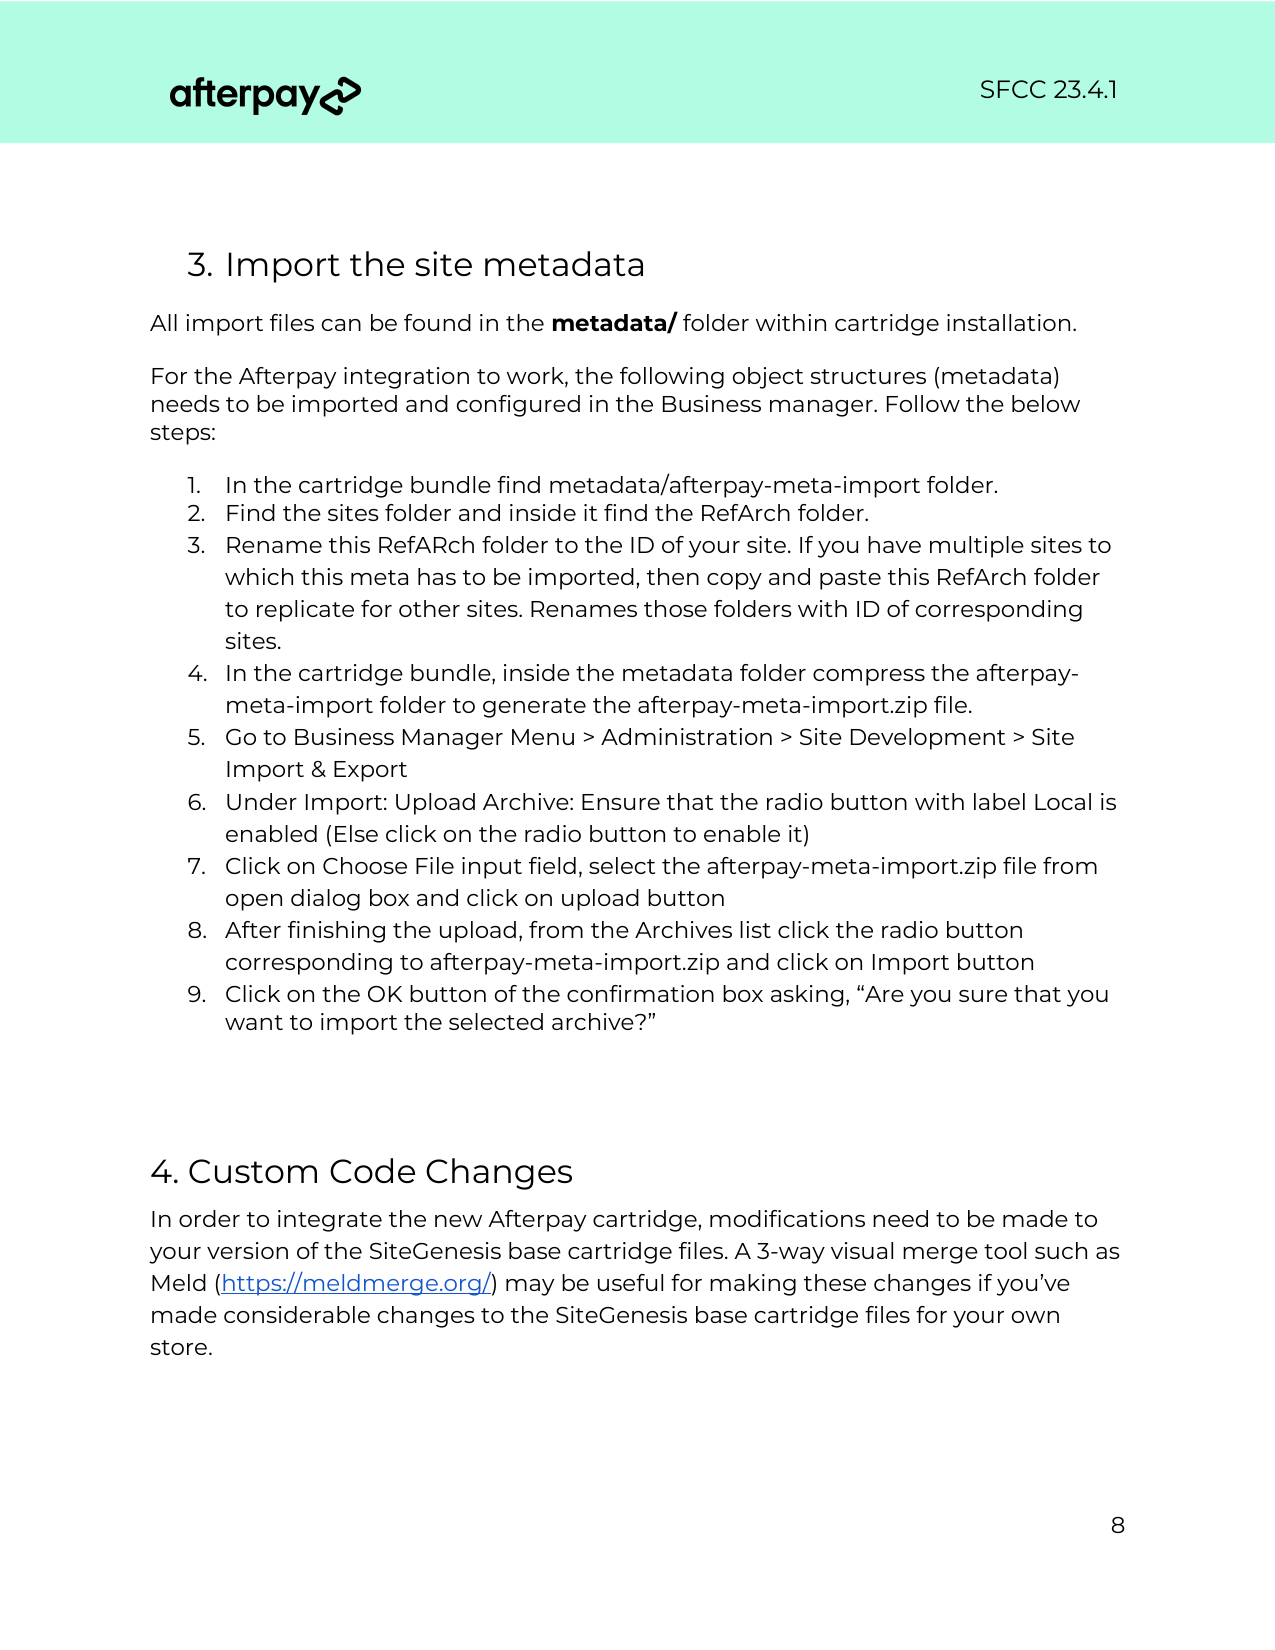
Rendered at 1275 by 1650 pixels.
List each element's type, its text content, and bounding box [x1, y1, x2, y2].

list In the cartridge bundle, inside the metadata folder compress the afterpay-meta-import folder to generate the afterpay-meta-import.zip file. [187, 659, 1125, 719]
list Click on Choose File input field, select the afterpay-meta-import.zip file from open dialog box and click on upload button [187, 852, 1125, 912]
list After finishing the upload, from the Archives list click the radio button corresponding to afterpay-meta-import.zip and click on Import button [187, 916, 1125, 976]
list Rename this RefARch folder to the ID of your site. If you have multiple sites to which this meta has to be imported, then copy and paste this RefArch folder to replicate for other sites. Renames those folders with ID of corresponding sites. [187, 531, 1125, 655]
list Under Import: Upload Archive: Ensure that the radio button with label Local is enabled (Else click on the radio button to enable it) [187, 788, 1125, 848]
text In order to integrate the new Afterpay cartridge, modifications need to be made to your version of the SiteGenesis base cartridge files. A 3-way visual merge tool such as Meld (https://meldmerge.org/) may be useful for making these changes if you’ve made considerable changes to the SiteGenesis base cartridge files for your own store. [150, 1205, 1125, 1361]
list Find the sites folder and inside it find the RefArch folder. [187, 499, 1125, 527]
list Click on the OK button of the confirmation box asking, “Are you sure that you want to import the selected archive?” [187, 980, 1125, 1036]
text For the Afterpay integration to work, the following object structures (metadata) needs to be imported and configured in the Business manager. Follow the below steps: [150, 362, 1125, 446]
text All import files can be found in the metadata/ folder within cartridge installation. [150, 309, 1125, 337]
list In the cartridge bundle find metadata/afterpay-meta-import folder. [187, 471, 1125, 499]
list Go to Business Manager Menu > Administration > Site Development > Site Import & Export [187, 723, 1125, 783]
subtitle 4. Custom Code Changes [150, 1152, 1125, 1192]
picture [134, 48, 397, 144]
subtitle Import the site metadata [187, 244, 1125, 284]
